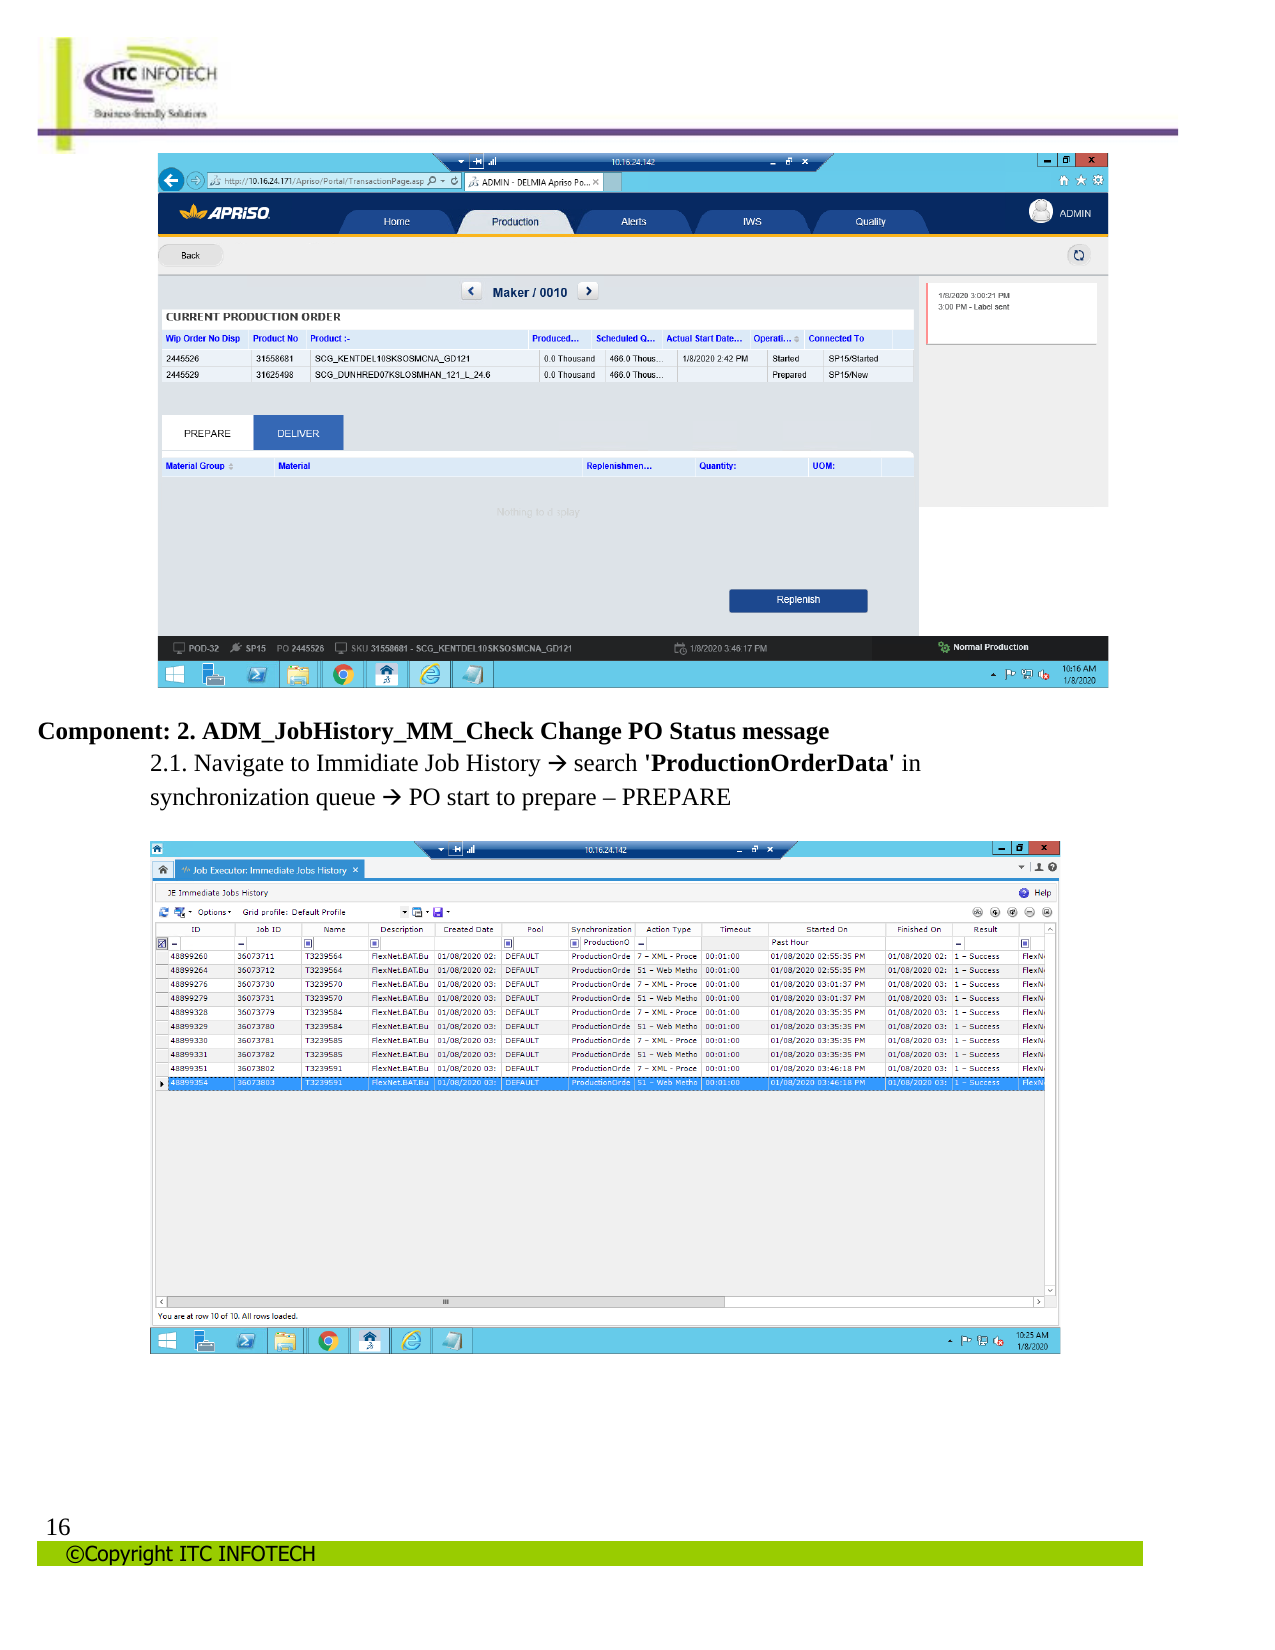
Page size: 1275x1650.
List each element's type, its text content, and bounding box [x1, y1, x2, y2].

picture [37, 37, 1179, 688]
text 2.1. Navigate to Immidiate Job History 🡪 search 'ProductionOrderData' in [150, 745, 1181, 779]
text synchronization queue 🡪 PO start to prepare – PREPARE [150, 779, 1181, 813]
text Component: 2. ADM_JobHistory_MM_Check Change PO Status message [37, 716, 1181, 745]
picture [150, 841, 1061, 1354]
